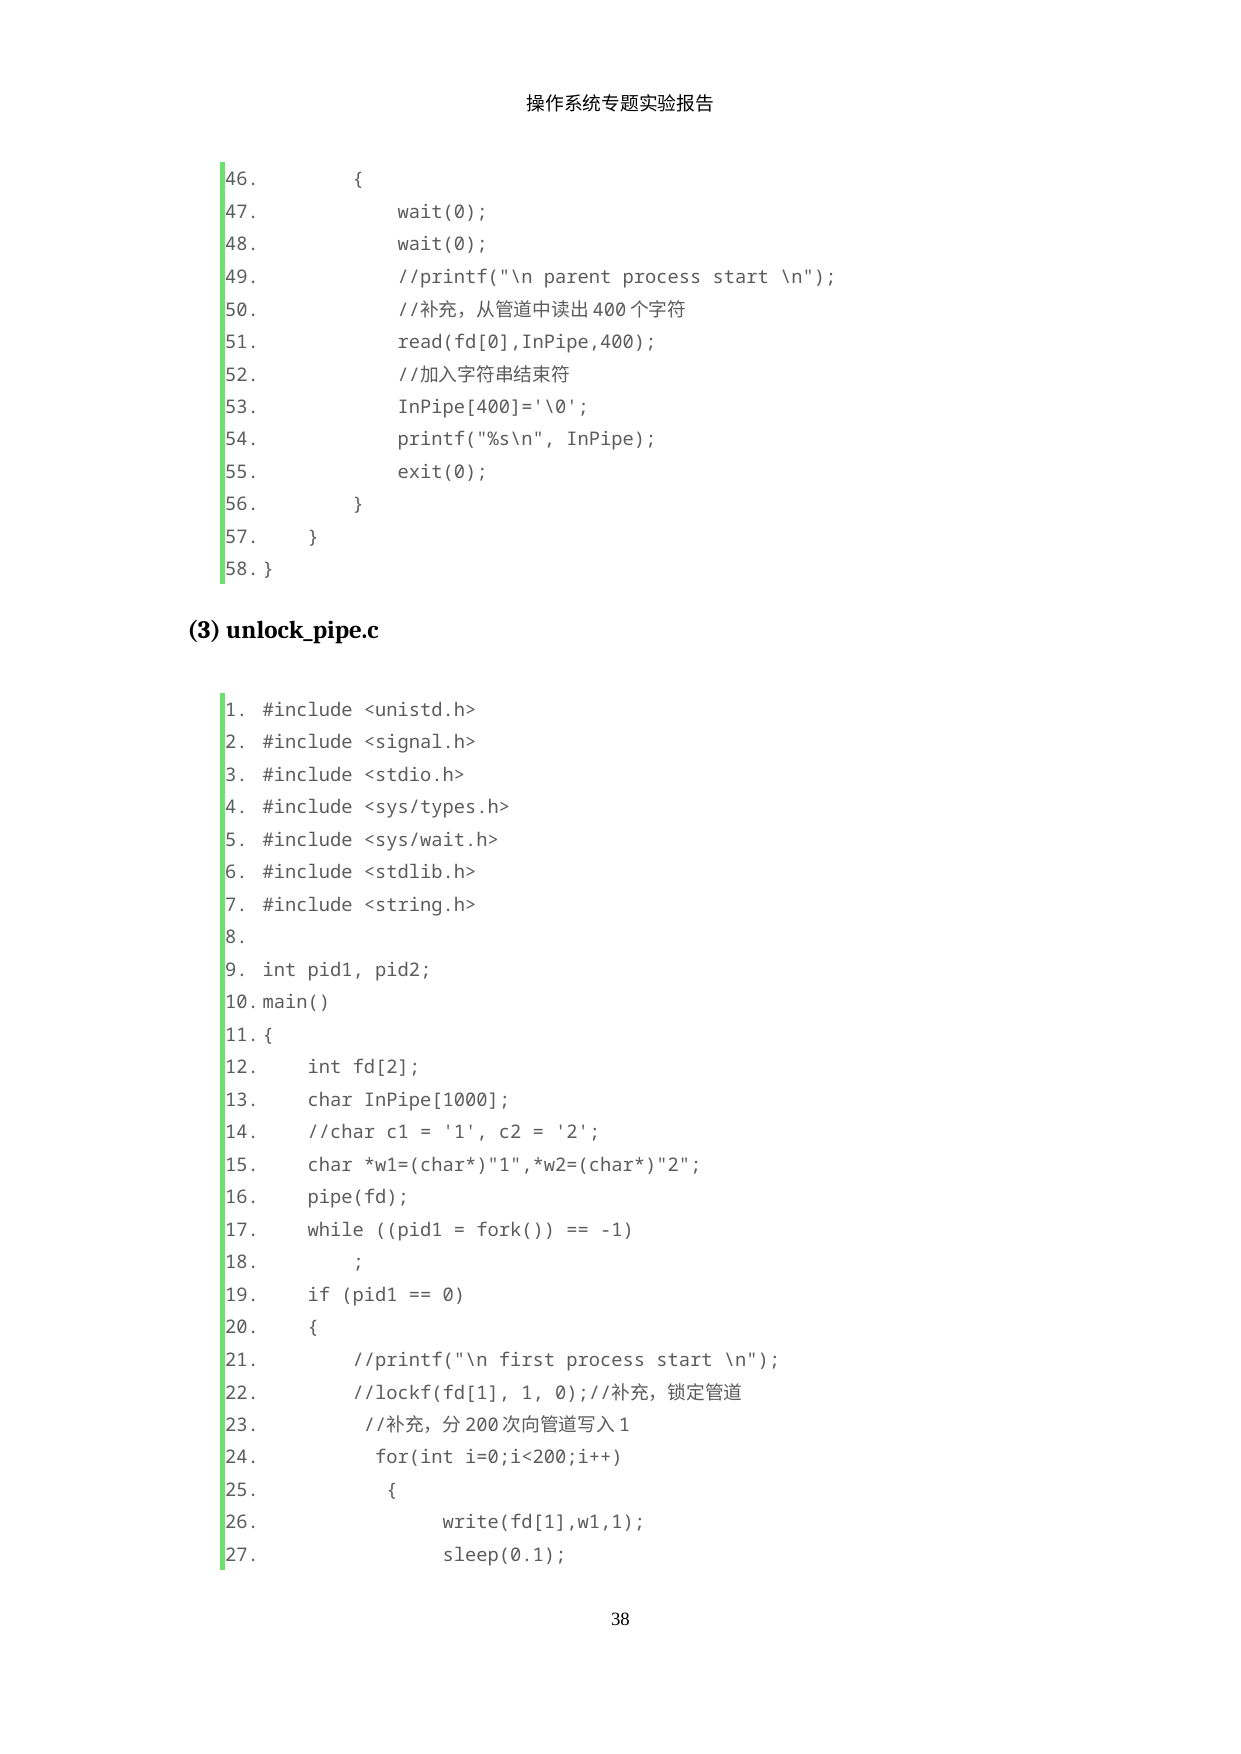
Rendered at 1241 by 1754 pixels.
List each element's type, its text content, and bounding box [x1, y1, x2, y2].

list } [225, 552, 1053, 584]
list InPipe[400]='\0'; [225, 389, 1053, 422]
list char *w1=(char*)"1",*w2=(char*)"2"; [225, 1147, 1053, 1180]
list wait(0); [225, 194, 1053, 227]
list ; [225, 1245, 1053, 1277]
list { [225, 1310, 1053, 1342]
list write(fd[1],w1,1); [225, 1505, 1053, 1537]
list #include <stdlib.h> [225, 855, 1053, 887]
list read(fd[0],InPipe,400); [225, 324, 1053, 357]
list while ((pid1 = fork()) == -1) [225, 1212, 1053, 1245]
list //lockf(fd[1], 1, 0);//补充，锁定管道 [225, 1375, 1053, 1407]
list } [225, 519, 1053, 552]
list //补充，分200次向管道写入1 [225, 1407, 1053, 1440]
subtitle (3) unlock_pipe.c [187, 614, 1053, 646]
list wait(0); [225, 227, 1053, 259]
list printf("%s\n", InPipe); [225, 422, 1053, 454]
list #include <sys/wait.h> [225, 822, 1053, 855]
list { [225, 1017, 1053, 1050]
list char InPipe[1000]; [225, 1082, 1053, 1115]
list { [225, 162, 1053, 194]
list pipe(fd); [225, 1180, 1053, 1212]
list #include <unistd.h> [220, 692, 1053, 725]
list #include <sys/types.h> [225, 790, 1053, 822]
list { [225, 1472, 1053, 1505]
list //加入字符串结束符 [225, 357, 1053, 389]
list //printf("\n first process start \n"); [225, 1342, 1053, 1375]
list int fd[2]; [225, 1050, 1053, 1082]
list #include <stdio.h> [225, 757, 1053, 790]
list if (pid1 == 0) [225, 1277, 1053, 1310]
list exit(0); [225, 454, 1053, 487]
list main() [225, 985, 1053, 1017]
list sleep(0.1); [225, 1537, 1053, 1570]
list for(int i=0;i<200;i++) [225, 1440, 1053, 1472]
list } [225, 487, 1053, 519]
list //printf("\n parent process start \n"); [225, 259, 1053, 292]
list //补充，从管道中读出400个字符 [225, 292, 1053, 324]
list int pid1, pid2; [225, 952, 1053, 985]
list //char c1 = '1', c2 = '2'; [225, 1115, 1053, 1147]
list #include <signal.h> [225, 725, 1053, 757]
list #include <string.h> [225, 887, 1053, 920]
